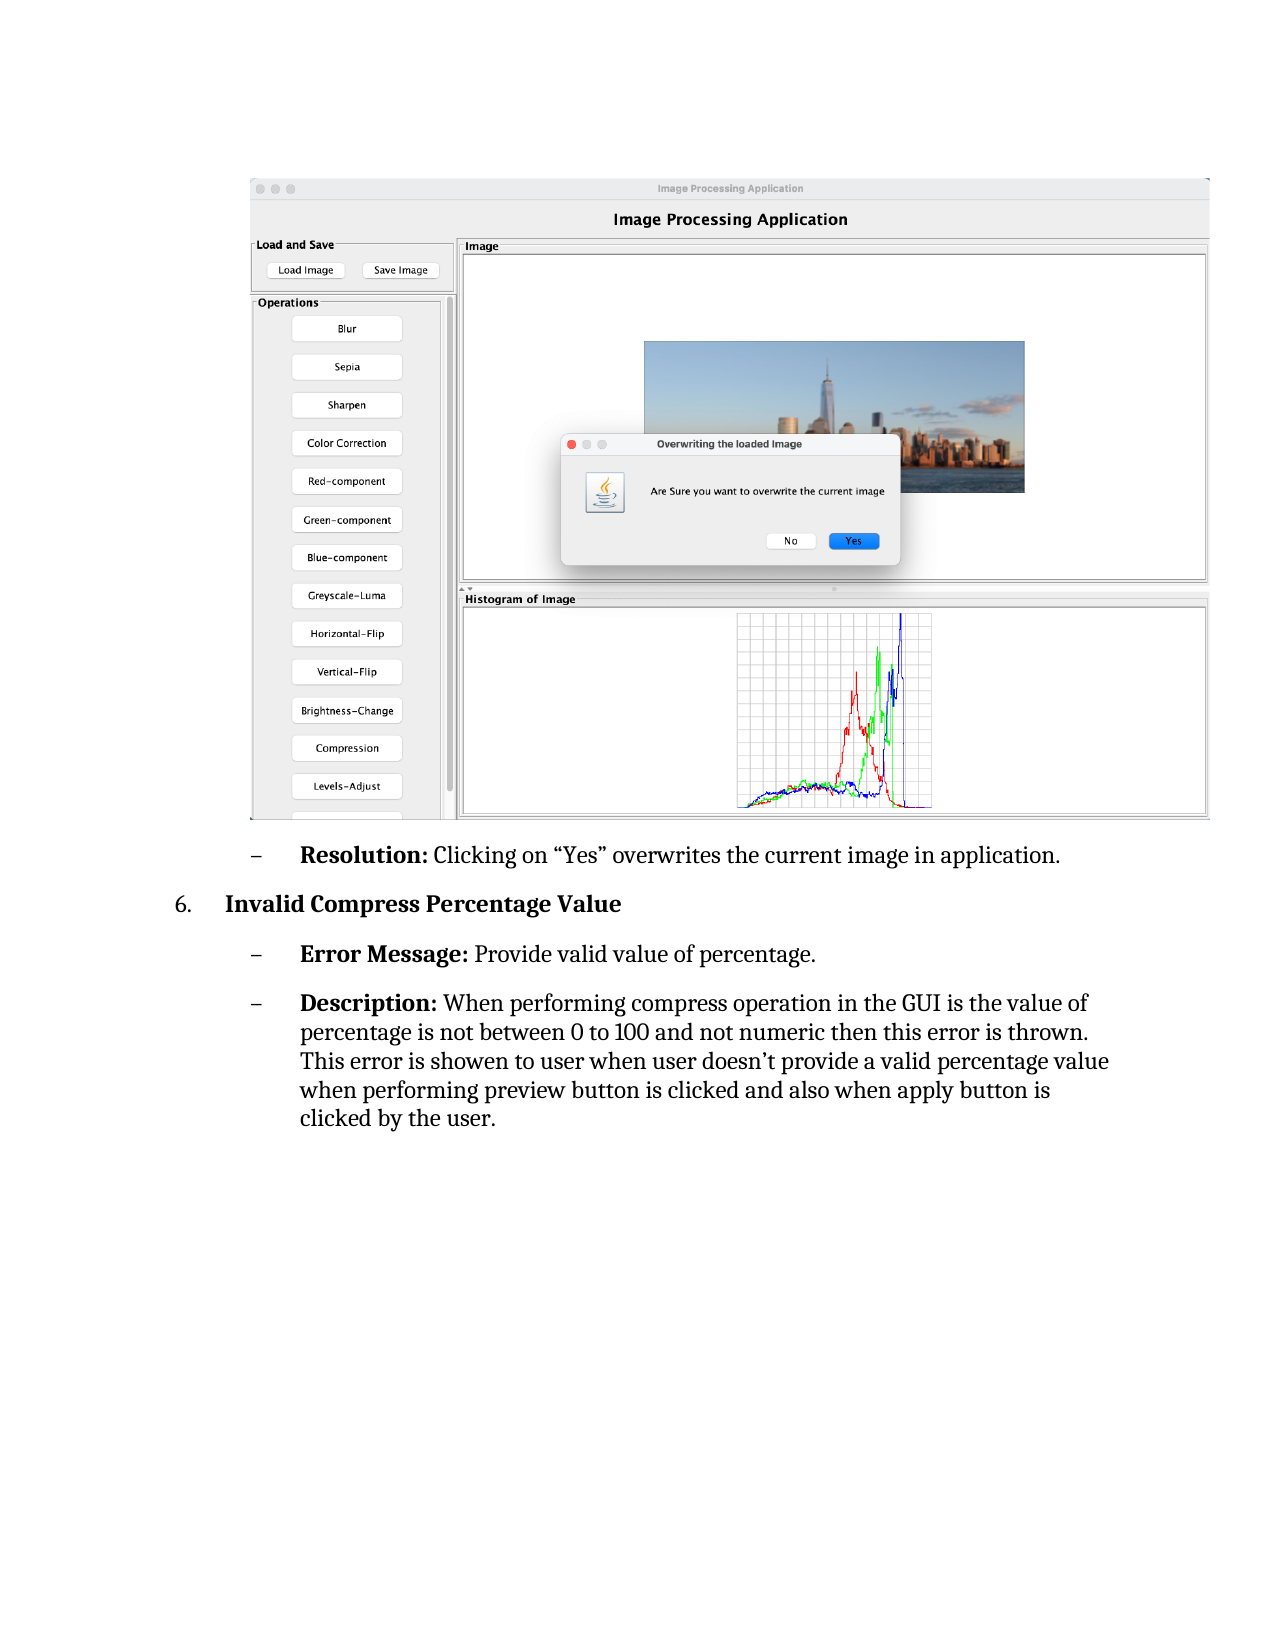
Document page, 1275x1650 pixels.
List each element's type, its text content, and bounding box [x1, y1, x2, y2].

list Description: When performing compress operation in the GUI is the value of percentage is not between 0 to 100 and not numeric then this error is thrown. This error is showen to user when user doesn’t provide a valid percentage value when performing preview button is clicked and also when apply button is clicked by the user. [250, 989, 1125, 1133]
list Invalid Compress Percentage Value [175, 890, 1125, 919]
list Resolution: Clicking on “Yes” overwrites the current image in application. [250, 841, 1125, 869]
list Error Message: Provide valid value of percentage. [250, 940, 1125, 968]
picture [250, 178, 1210, 820]
